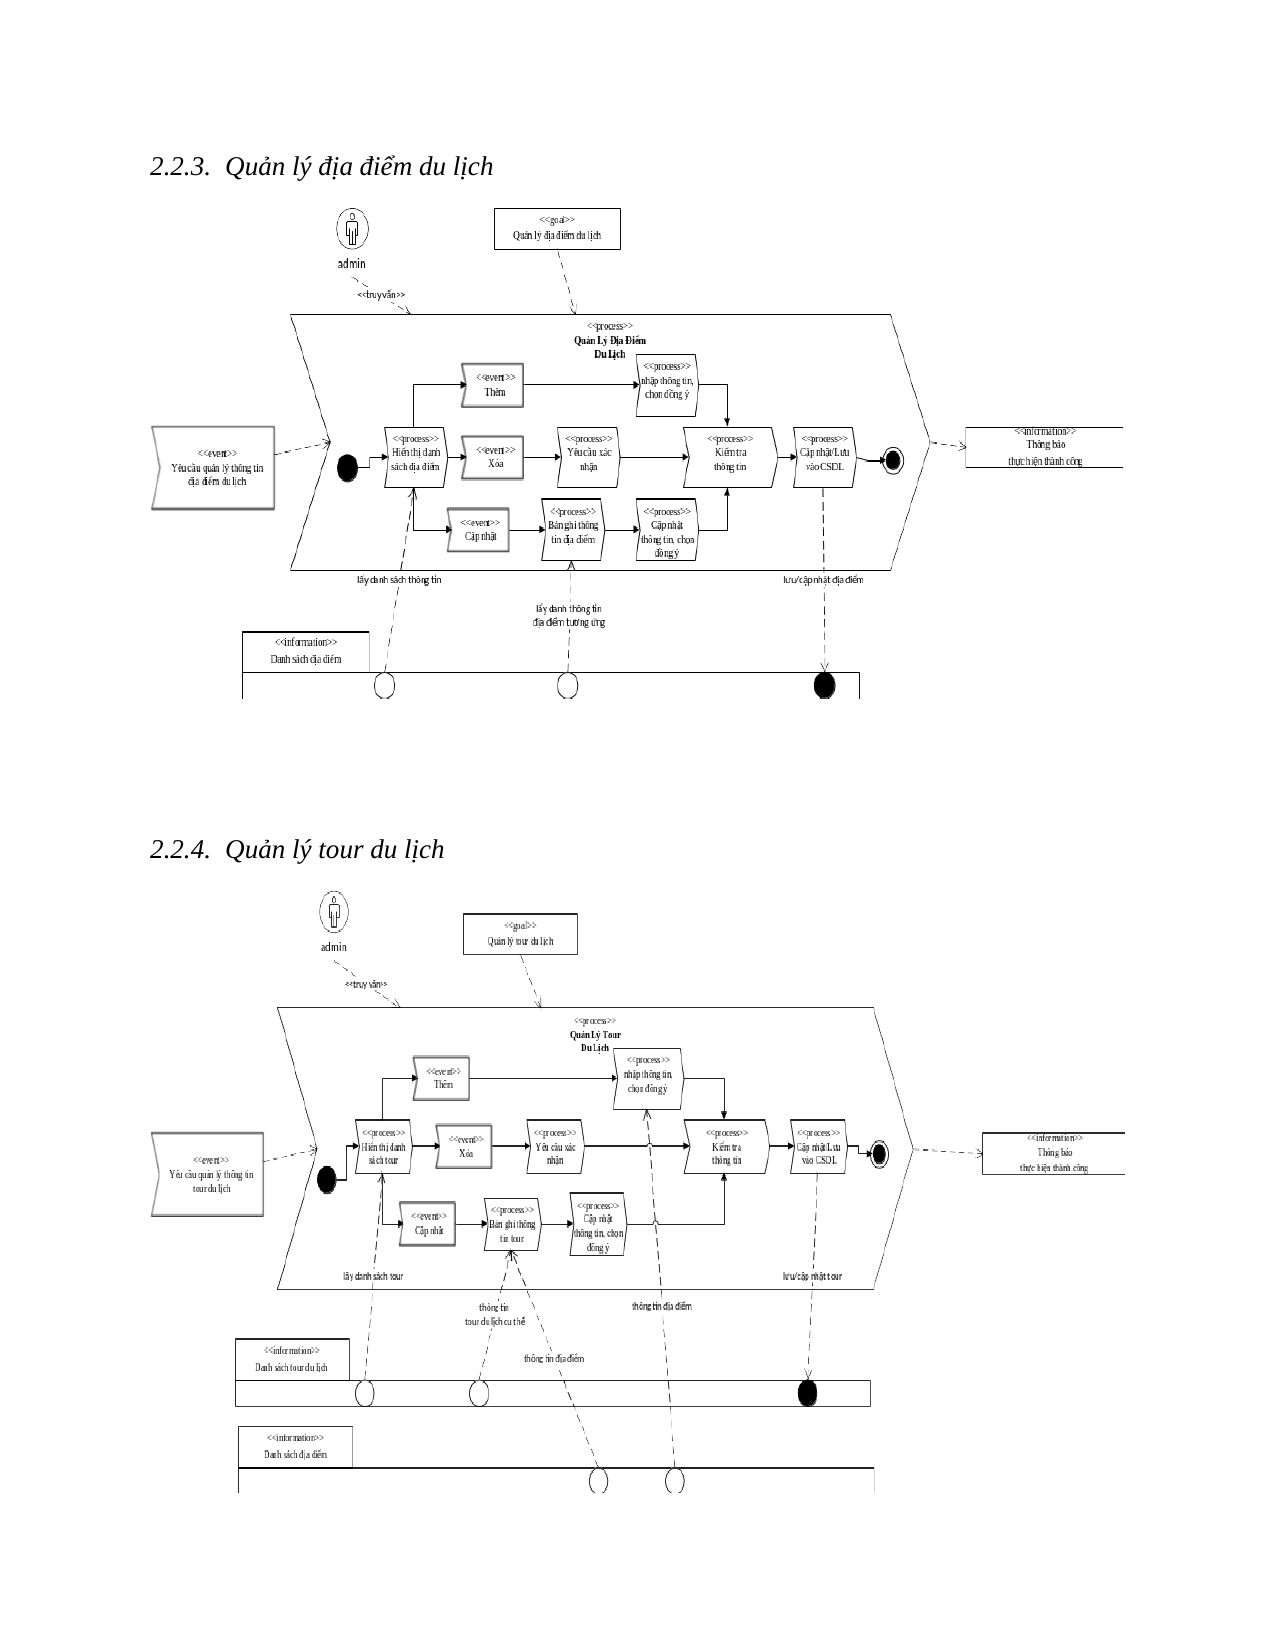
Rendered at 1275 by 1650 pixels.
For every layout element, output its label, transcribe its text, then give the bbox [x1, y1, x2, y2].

list Quản lý tour du lịch [150, 833, 1125, 864]
list Quản lý địa điểm du lịch [150, 150, 1125, 181]
